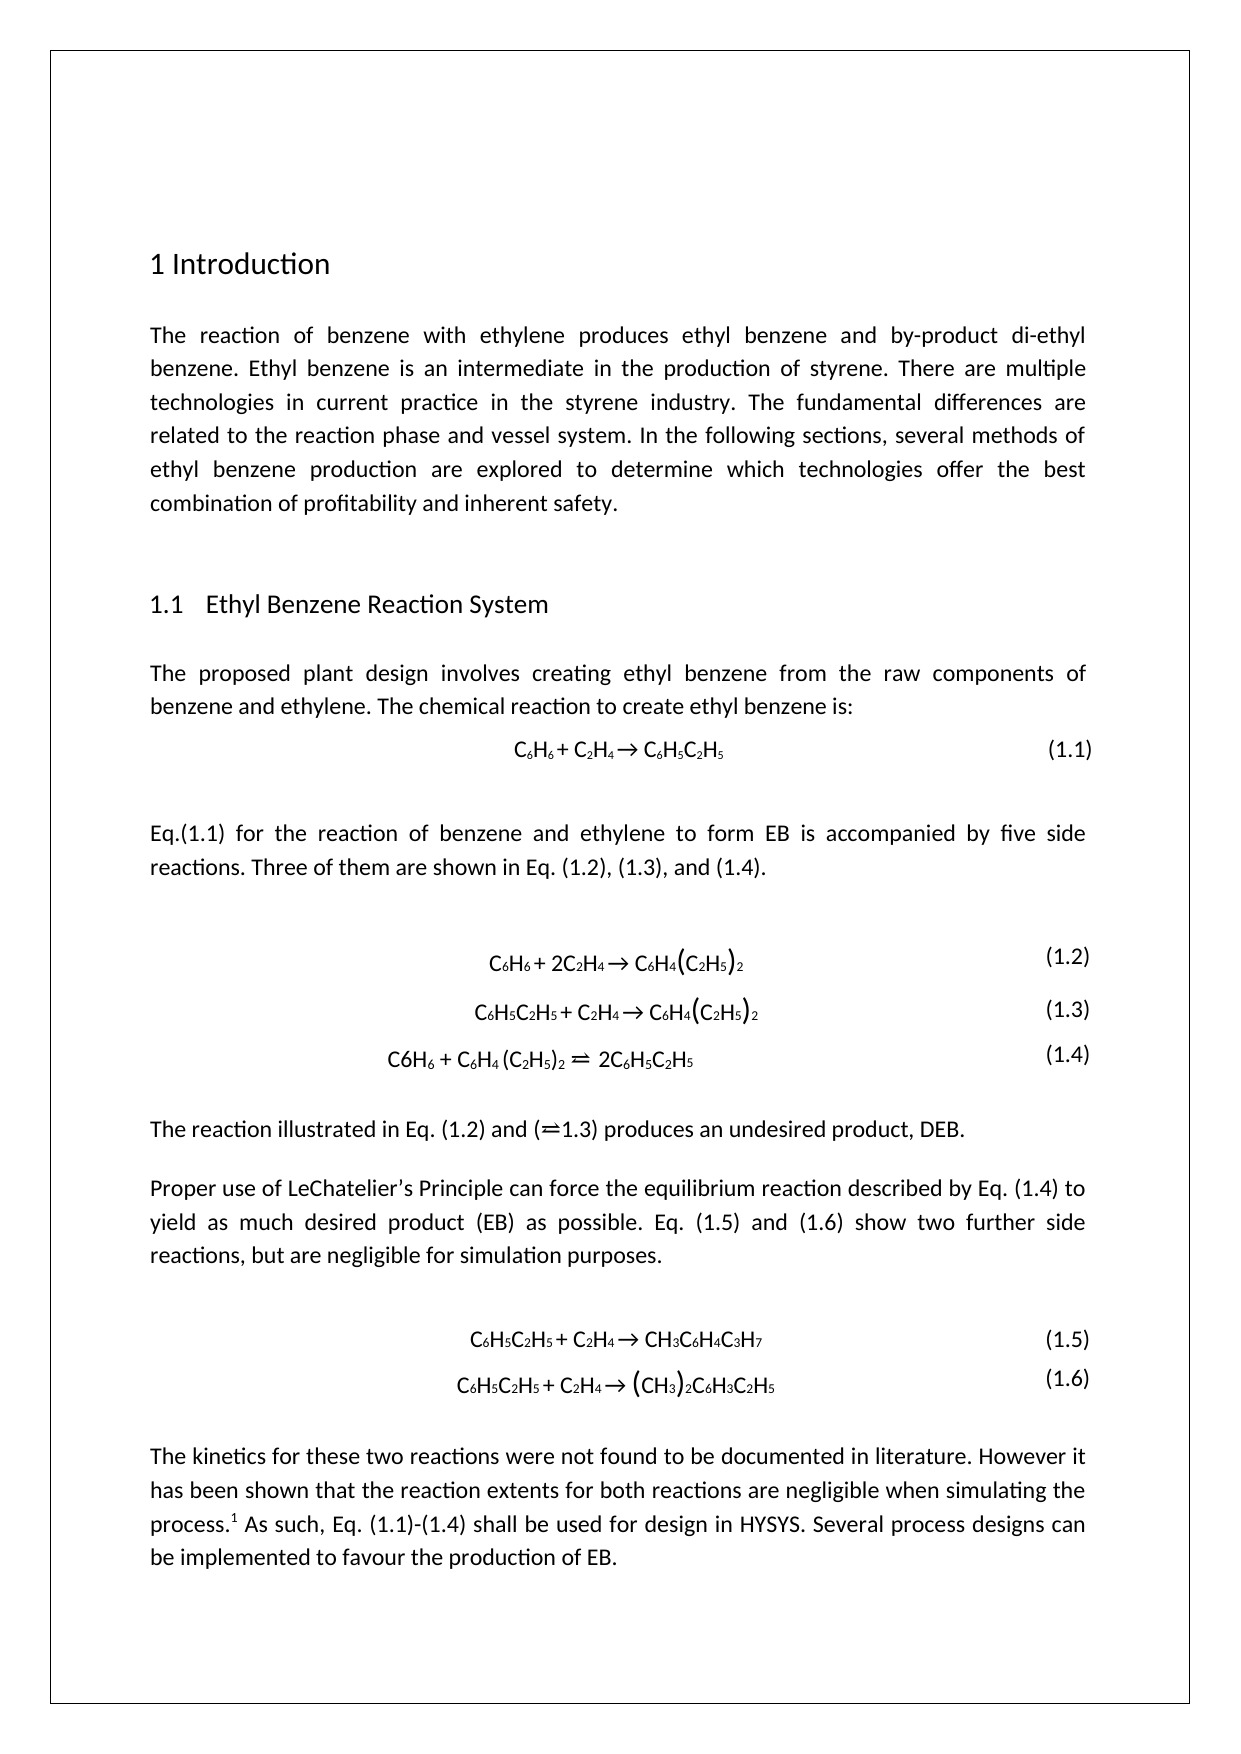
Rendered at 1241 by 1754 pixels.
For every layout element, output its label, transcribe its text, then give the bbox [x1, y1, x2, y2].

text C6H6 + C2H4 → C6H5C2H5 (1.1) [150, 734, 1090, 763]
text The reaction illustrated in Eq. (1.2) and (⥨1.3) produces an undesired product, DEB. [150, 1114, 1087, 1143]
text Eq.(1.1) for the reaction of benzene and ethylene to form EB is accompanied by five side reactions. Three of them are shown in Eq. (1.2), (1.3), and (1.4). [150, 818, 1087, 881]
table_header C6H6 + 2C2H4 → C6H4(C2H5)2 [150, 934, 1045, 983]
table_cell (1.6) [1045, 1362, 1100, 1409]
table_header C6H5C2H5 + C2H4 → CH3C6H4C3H7 [150, 1323, 1045, 1362]
subtitle 1 Introduction [149, 244, 1090, 282]
table_header (1.2) [1045, 934, 1100, 983]
table_cell C6H6 + C6H4 (C2H5)2 ⥨ 2C6H5C2H5 [150, 1032, 1045, 1081]
subtitle 1.1 Ethyl Benzene Reaction System [149, 587, 1090, 620]
text Proper use of LeChatelier’s Principle can force the equilibrium reaction described by Eq. (1.4) to yield as much desired product (EB) as possible. Eq. (1.5) and (1.6) show two further side reactions, but are negligible for simulation purposes. [150, 1173, 1087, 1270]
text The proposed plant design involves creating ethyl benzene from the raw components of benzene and ethylene. The chemical reaction to create ethyl benzene is: [150, 658, 1087, 721]
table_cell C6H5C2H5 + C2H4 → C6H4(C2H5)2 [150, 983, 1045, 1032]
table_cell (1.3) [1045, 983, 1100, 1032]
table_header (1.5) [1045, 1323, 1100, 1362]
table_cell (1.4) [1045, 1032, 1100, 1081]
table_cell C6H5C2H5 + C2H4 → (CH3)2C6H3C2H5 [150, 1362, 1045, 1409]
text The kinetics for these two reactions were not found to be documented in literature. However it has been shown that the reaction extents for both reactions are negligible when simulating the process.1 As such, Eq. (1.1)-(1.4) shall be used for design in HYSYS. Several process designs can be implemented to favour the production of EB. [150, 1441, 1087, 1572]
text The reaction of benzene with ethylene produces ethyl benzene and by-product di-ethyl benzene. Ethyl benzene is an intermediate in the production of styrene. There are multiple technologies in current practice in the styrene industry. The fundamental differences are related to the reaction phase and vessel system. In the following sections, several methods of ethyl benzene production are explored to determine which technologies offer the best combination of profitability and inherent safety. [150, 320, 1087, 517]
